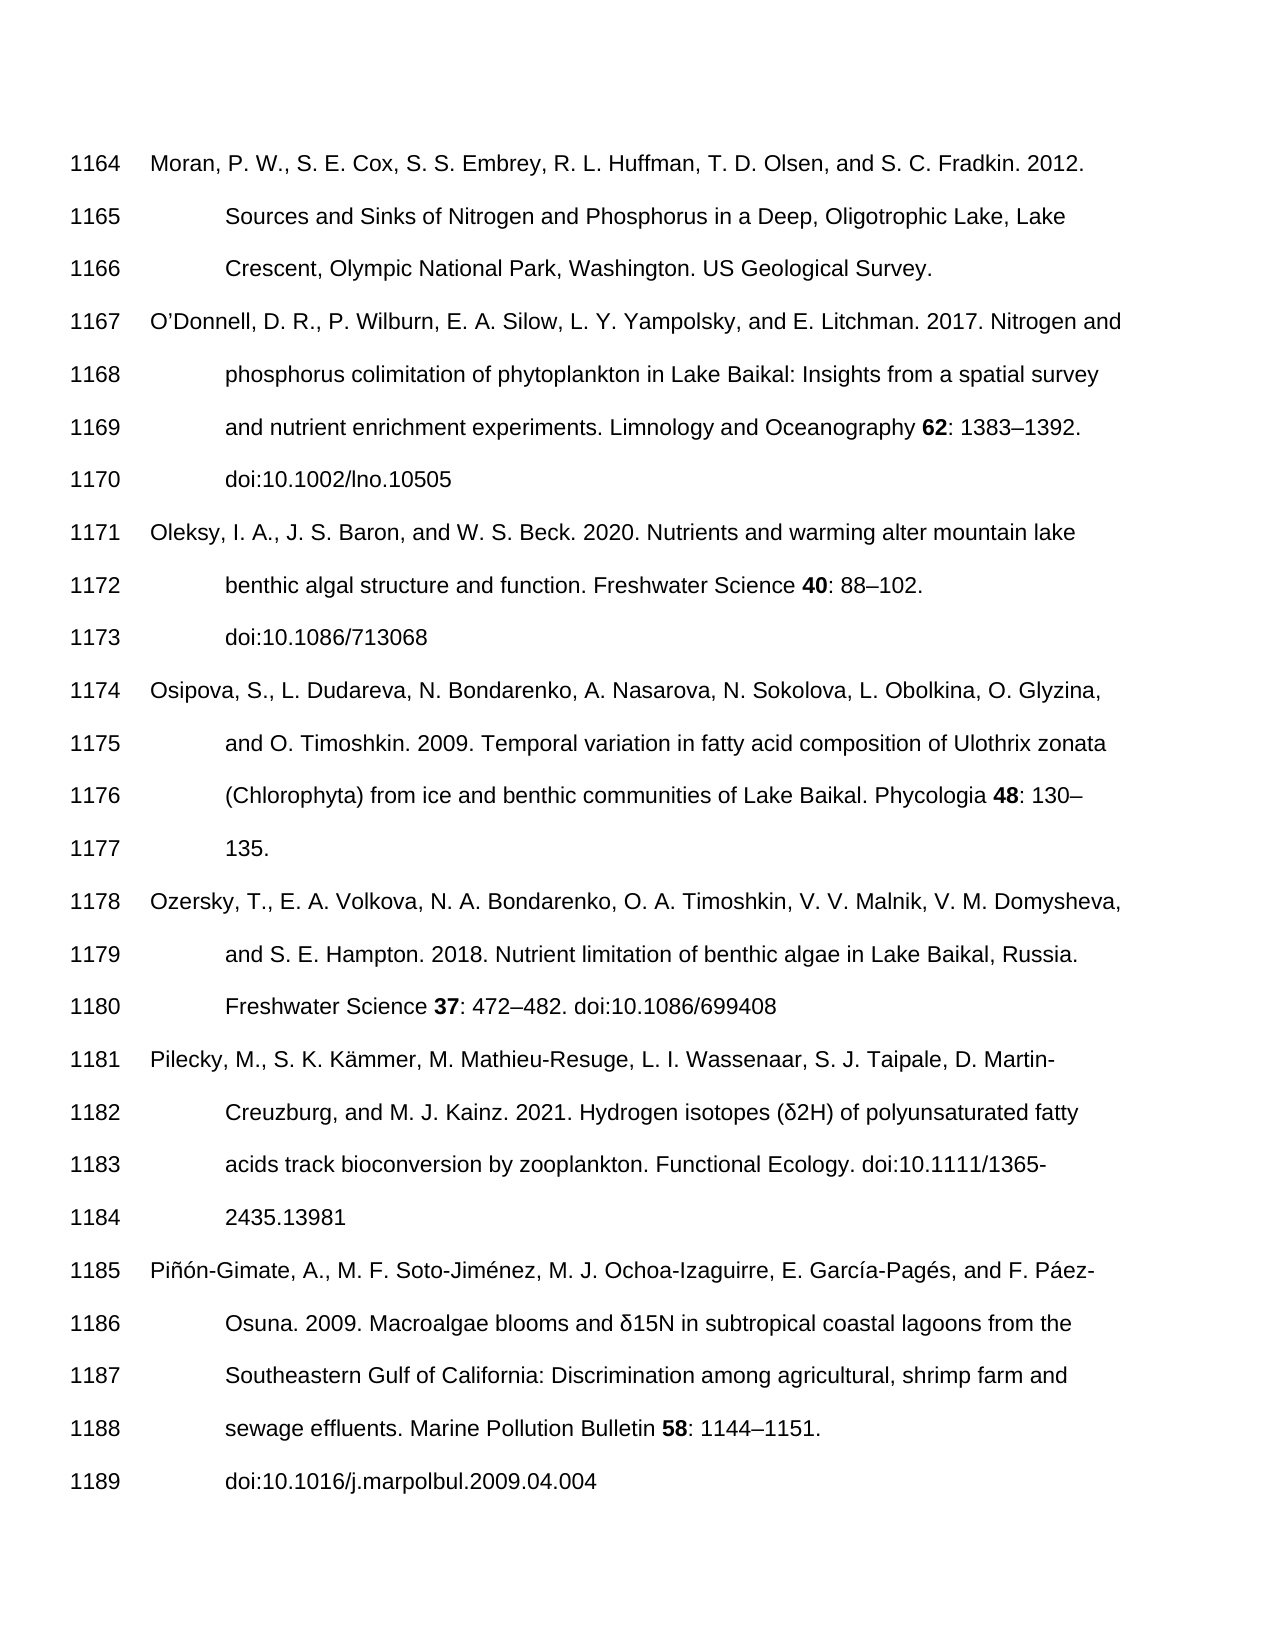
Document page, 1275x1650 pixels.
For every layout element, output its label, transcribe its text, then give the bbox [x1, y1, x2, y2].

text Ozersky, T., E. A. Volkova, N. A. Bondarenko, O. A. Timoshkin, V. V. Malnik, V. M. Domysheva, and S. E. Hampton. 2018. Nutrient limitation of benthic algae in Lake Baikal, Russia. Freshwater Science 37: 472–482. doi:10.1086/699408 [150, 888, 1125, 1020]
text Piñón-Gimate, A., M. F. Soto-Jiménez, M. J. Ochoa-Izaguirre, E. García-Pagés, and F. Páez-Osuna. 2009. Macroalgae blooms and δ15N in subtropical coastal lagoons from the Southeastern Gulf of California: Discrimination among agricultural, shrimp farm and sewage effluents. Marine Pollution Bulletin 58: 1144–1151. doi:10.1016/j.marpolbul.2009.04.004 [150, 1257, 1125, 1494]
text O’Donnell, D. R., P. Wilburn, E. A. Silow, L. Y. Yampolsky, and E. Litchman. 2017. Nitrogen and phosphorus colimitation of phytoplankton in Lake Baikal: Insights from a spatial survey and nutrient enrichment experiments. Limnology and Oceanography 62: 1383–1392. doi:10.1002/lno.10505 [150, 308, 1125, 493]
text Oleksy, I. A., J. S. Baron, and W. S. Beck. 2020. Nutrients and warming alter mountain lake benthic algal structure and function. Freshwater Science 40: 88–102. doi:10.1086/713068 [150, 519, 1125, 651]
text Pilecky, M., S. K. Kämmer, M. Mathieu-Resuge, L. I. Wassenaar, S. J. Taipale, D. Martin-Creuzburg, and M. J. Kainz. 2021. Hydrogen isotopes (δ2H) of polyunsaturated fatty acids track bioconversion by zooplankton. Functional Ecology. doi:10.1111/1365-2435.13981 [150, 1046, 1125, 1231]
text Osipova, S., L. Dudareva, N. Bondarenko, A. Nasarova, N. Sokolova, L. Obolkina, O. Glyzina, and O. Timoshkin. 2009. Temporal variation in fatty acid composition of Ulothrix zonata (Chlorophyta) from ice and benthic communities of Lake Baikal. Phycologia 48: 130–135. [150, 677, 1125, 862]
text Moran, P. W., S. E. Cox, S. S. Embrey, R. L. Huffman, T. D. Olsen, and S. C. Fradkin. 2012. Sources and Sinks of Nitrogen and Phosphorus in a Deep, Oligotrophic Lake, Lake Crescent, Olympic National Park, Washington. US Geological Survey. [150, 150, 1125, 282]
